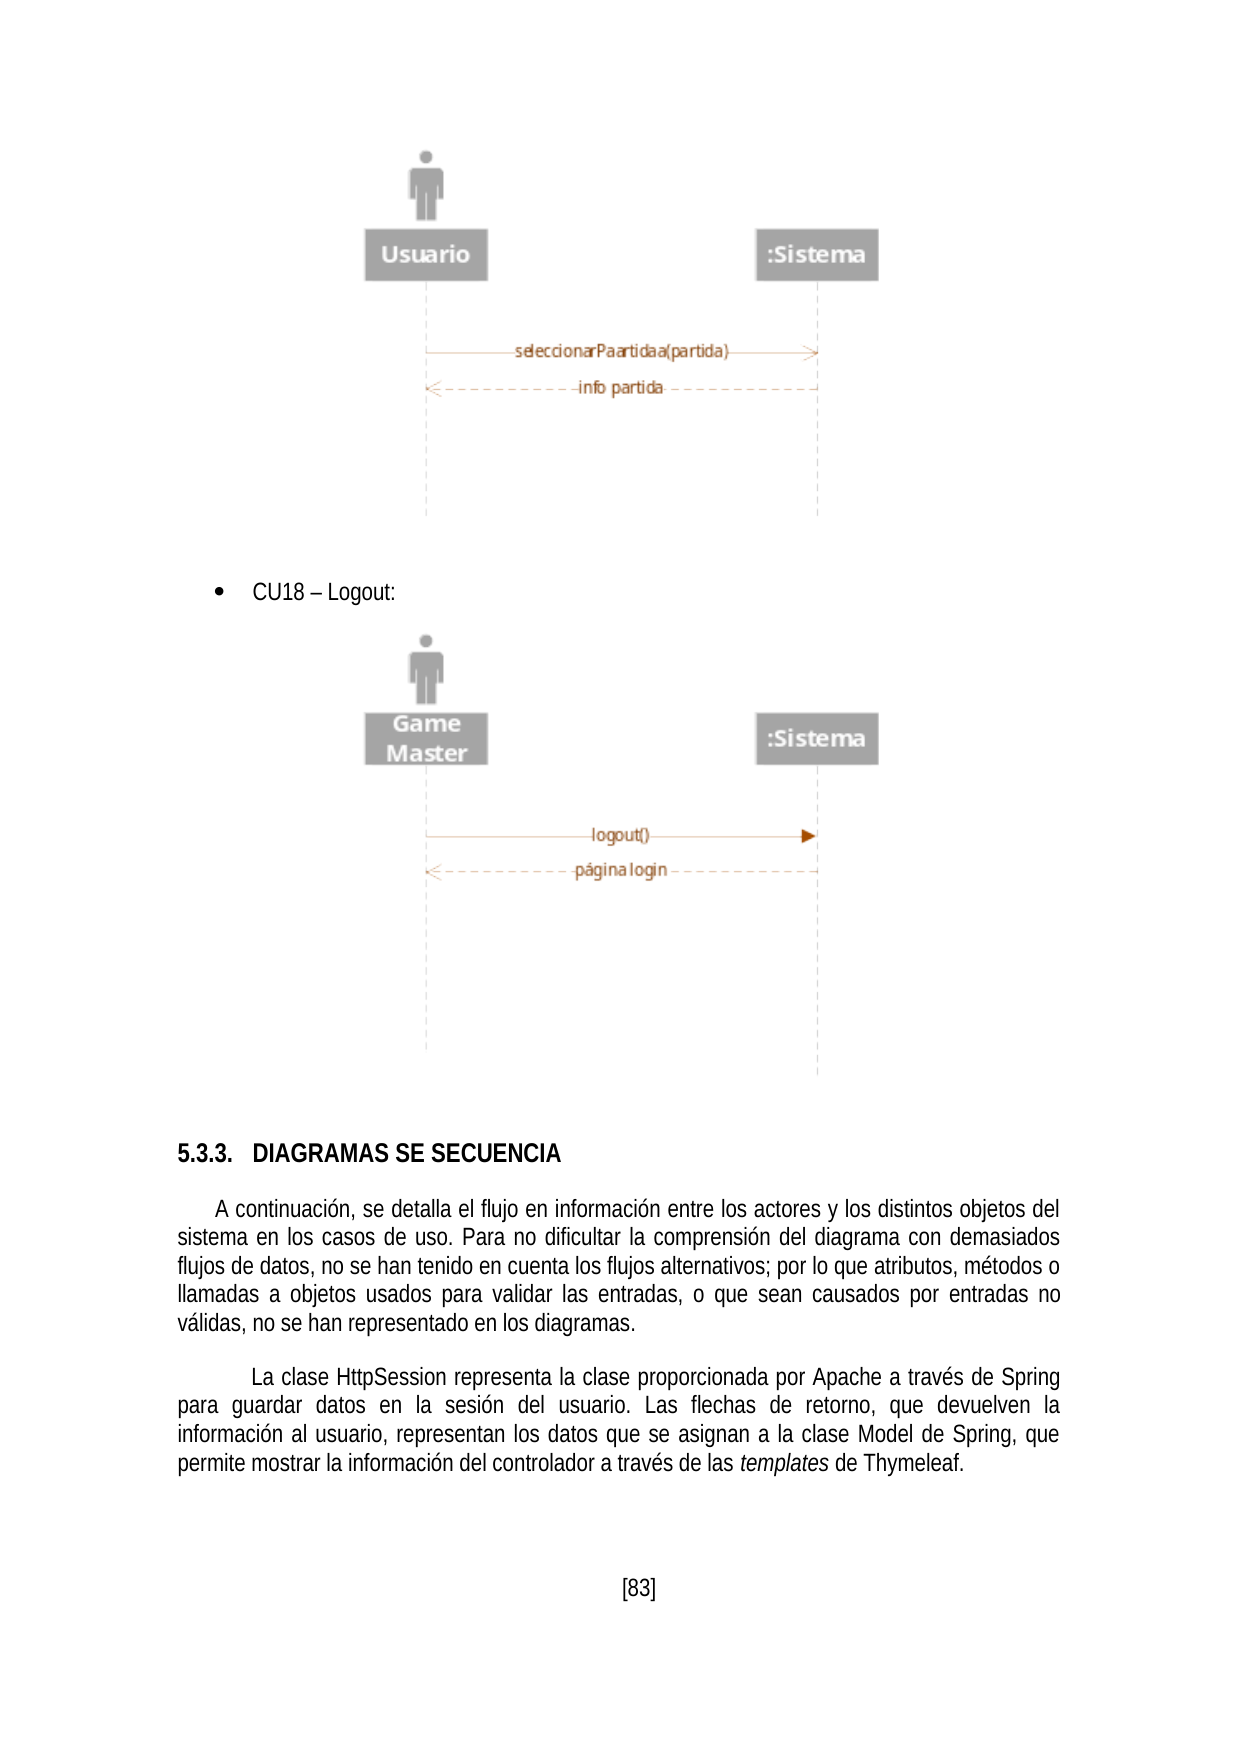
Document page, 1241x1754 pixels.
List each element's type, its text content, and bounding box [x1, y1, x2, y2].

text A continuación, se detalla el flujo en información entre los actores y los distintos objetos del sistema en los casos de uso. Para no dificultar la comprensión del diagrama con demasiados flujos de datos, no se han tenido en cuenta los flujos alternativos; por lo que atributos, métodos o llamadas a objetos usados para validar las entradas, o que sean causados por entradas no válidas, no se han representado en los diagramas. [177, 1193, 1063, 1337]
subtitle DIAGRAMAS SE SECUENCIA [177, 1137, 1063, 1168]
text La clase HttpSession representa la clase proporcionada por Apache a través de Spring para guardar datos en la sesión del usuario. Las flechas de retorno, que devuelven la información al usuario, representan los datos que se asignan a la clase Model de Spring, que permite mostrar la información del controlador a través de las templates de Thymeleaf. [177, 1362, 1063, 1476]
list CU18 – Logout: [215, 577, 1063, 606]
